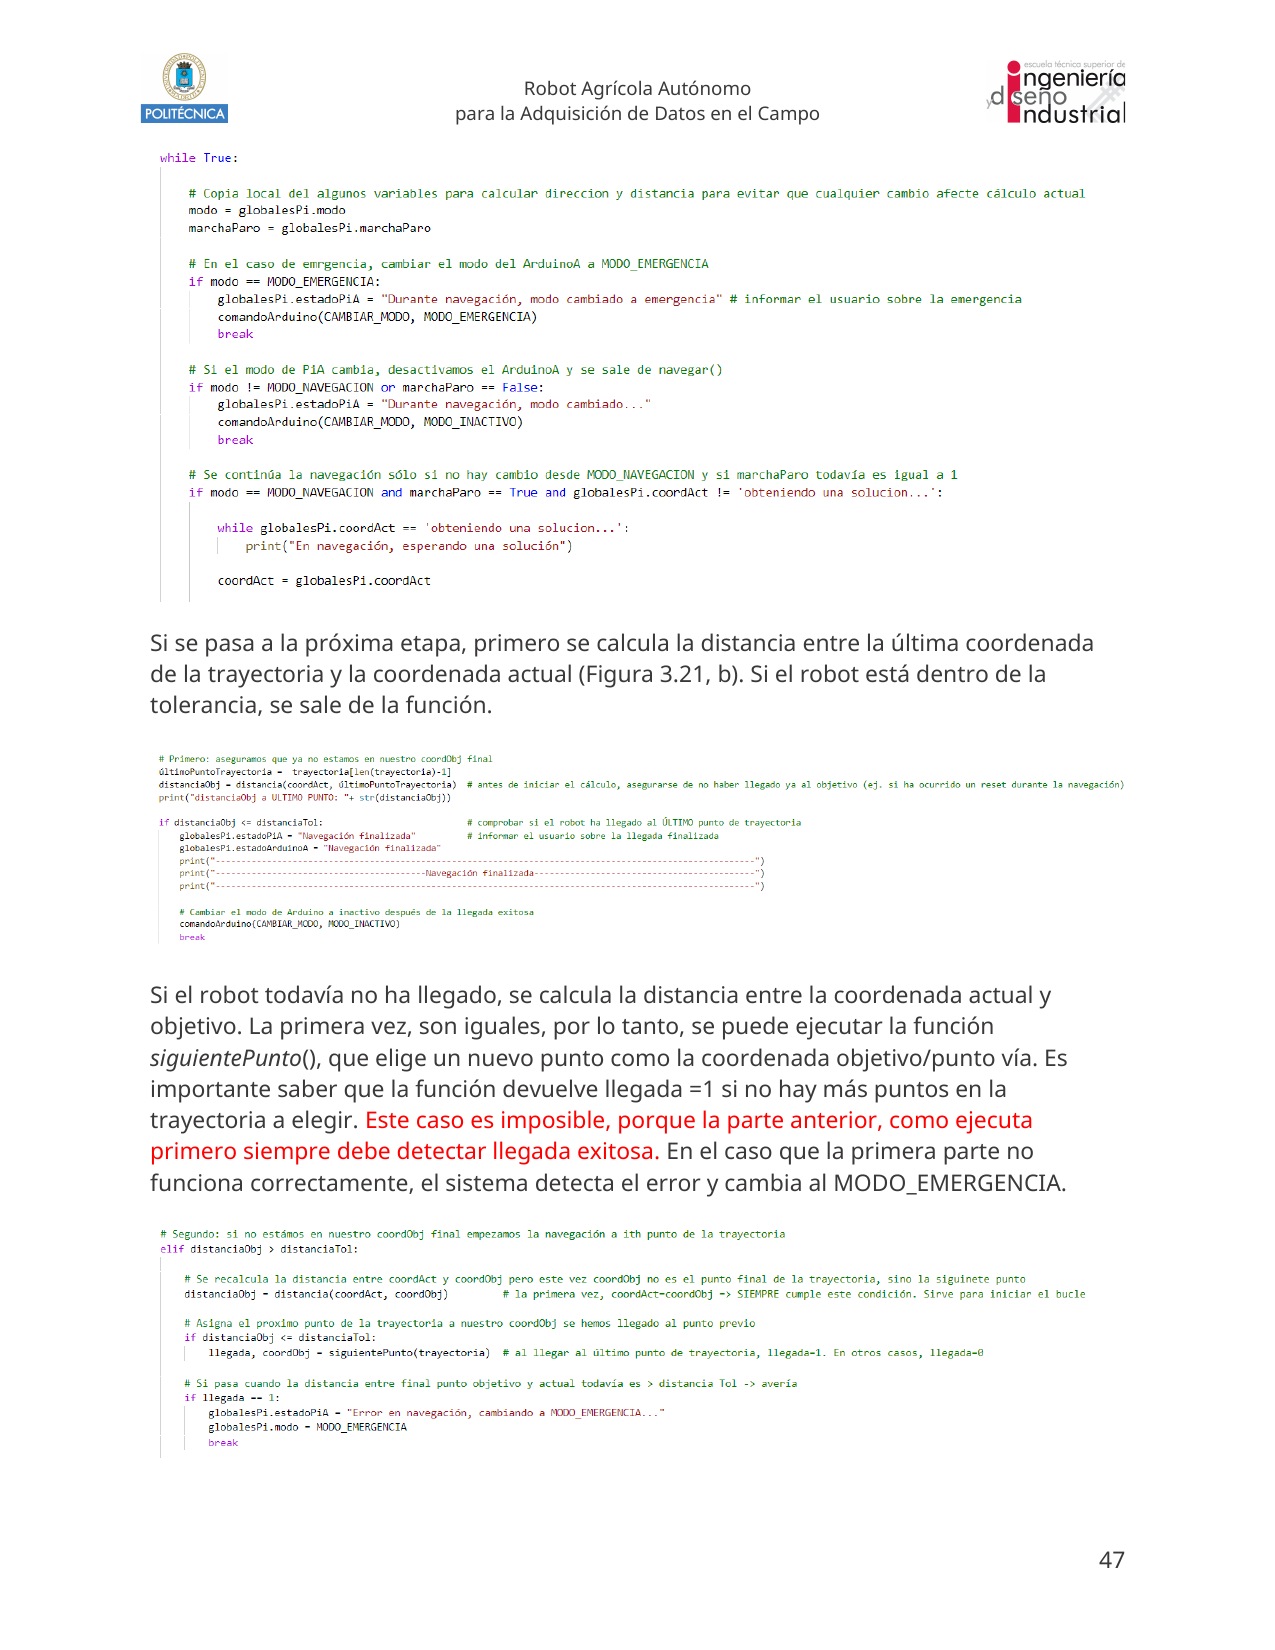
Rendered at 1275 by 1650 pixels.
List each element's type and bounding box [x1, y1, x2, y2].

picture [150, 150, 1125, 602]
picture [150, 1222, 1125, 1458]
picture [986, 60, 1125, 123]
picture [150, 745, 1125, 954]
picture [140, 53, 228, 123]
